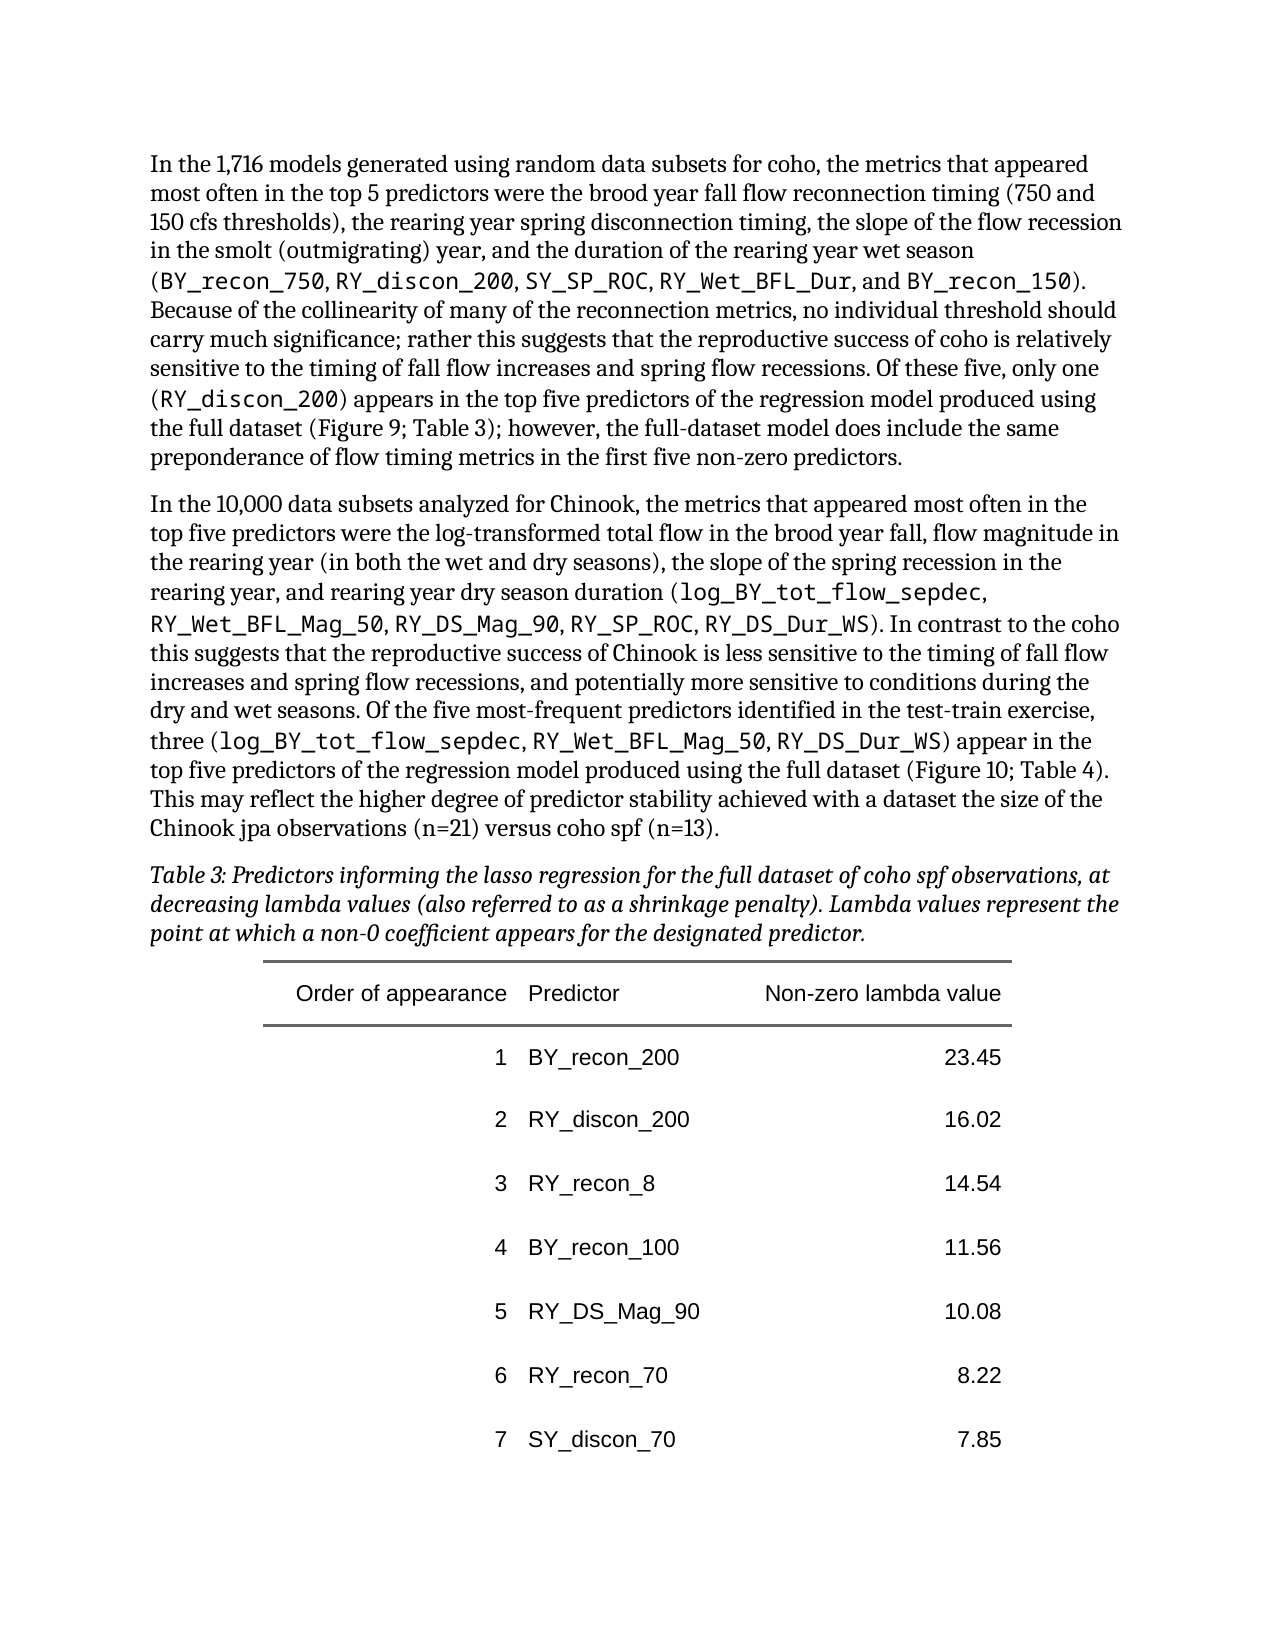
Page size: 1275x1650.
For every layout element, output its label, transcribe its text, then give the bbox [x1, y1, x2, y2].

table_cell RY_DS_Mag_90 [518, 1280, 732, 1344]
text Table 3: Predictors informing the lasso regression for the full dataset of coho spf observations, at decreasing lambda values (also referred to as a shrinkage penalty). Lambda values represent the point at which a non-0 coefficient appears for the designated predictor. [150, 861, 1125, 947]
table_cell 7 [263, 1408, 517, 1472]
table_cell 7.85 [732, 1408, 1012, 1472]
table_cell 1 [263, 1027, 517, 1088]
table_cell 11.56 [732, 1216, 1012, 1279]
text In the 10,000 data subsets analyzed for Chinook, the metrics that appeared most often in the top five predictors were the log-transformed total flow in the brood year fall, flow magnitude in the rearing year (in both the wet and dry seasons), the slope of the spring recession in the rearing year, and rearing year dry season duration (log_BY_tot_flow_sepdec, RY_Wet_BFL_Mag_50, RY_DS_Mag_90, RY_SP_ROC, RY_DS_Dur_WS). In contrast to the coho this suggests that the reproductive success of Chinook is less sensitive to the timing of fall flow increases and spring flow recessions, and potentially more sensitive to conditions during the dry and wet seasons. Of the five most-frequent predictors identified in the test-train exercise, three (log_BY_tot_flow_sepdec, RY_Wet_BFL_Mag_50, RY_DS_Dur_WS) appear in the top five predictors of the regression model produced using the full dataset (Figure 10; Table 4). This may reflect the higher degree of predictor stability achieved with a dataset the size of the Chinook jpa observations (n=21) versus coho spf (n=13). [150, 490, 1125, 842]
table_header Non-zero lambda value [732, 963, 1012, 1024]
table_cell 8.22 [732, 1344, 1012, 1408]
table_cell 2 [263, 1088, 517, 1152]
table_cell 14.54 [732, 1152, 1012, 1216]
table_header Order of appearance [263, 963, 517, 1024]
table_cell RY_discon_200 [518, 1088, 732, 1152]
table_cell 23.45 [732, 1027, 1012, 1088]
table_cell BY_recon_100 [518, 1216, 732, 1279]
table_cell RY_recon_70 [518, 1344, 732, 1408]
table_header Predictor [518, 963, 732, 1024]
table_cell 3 [263, 1152, 517, 1216]
table_cell 6 [263, 1344, 517, 1408]
table_cell 4 [263, 1216, 517, 1279]
text In the 1,716 models generated using random data subsets for coho, the metrics that appeared most often in the top 5 predictors were the brood year fall flow reconnection timing (750 and 150 cfs thresholds), the rearing year spring disconnection timing, the slope of the flow recession in the smolt (outmigrating) year, and the duration of the rearing year wet season (BY_recon_750, RY_discon_200, SY_SP_ROC, RY_Wet_BFL_Dur, and BY_recon_150). Because of the collinearity of many of the reconnection metrics, no individual threshold should carry much significance; rather this suggests that the reproductive success of coho is relatively sensitive to the timing of fall flow increases and spring flow recessions. Of these five, only one (RY_discon_200) appears in the top five predictors of the regression model produced using the full dataset (Figure 9; Table 3); however, the full-dataset model does include the same preponderance of flow timing metrics in the first five non-zero predictors. [150, 150, 1125, 471]
table_cell 5 [263, 1280, 517, 1344]
table_cell 16.02 [732, 1088, 1012, 1152]
table_cell BY_recon_200 [518, 1027, 732, 1088]
table_cell SY_discon_70 [518, 1408, 732, 1472]
table_cell 10.08 [732, 1280, 1012, 1344]
table_cell RY_recon_8 [518, 1152, 732, 1216]
